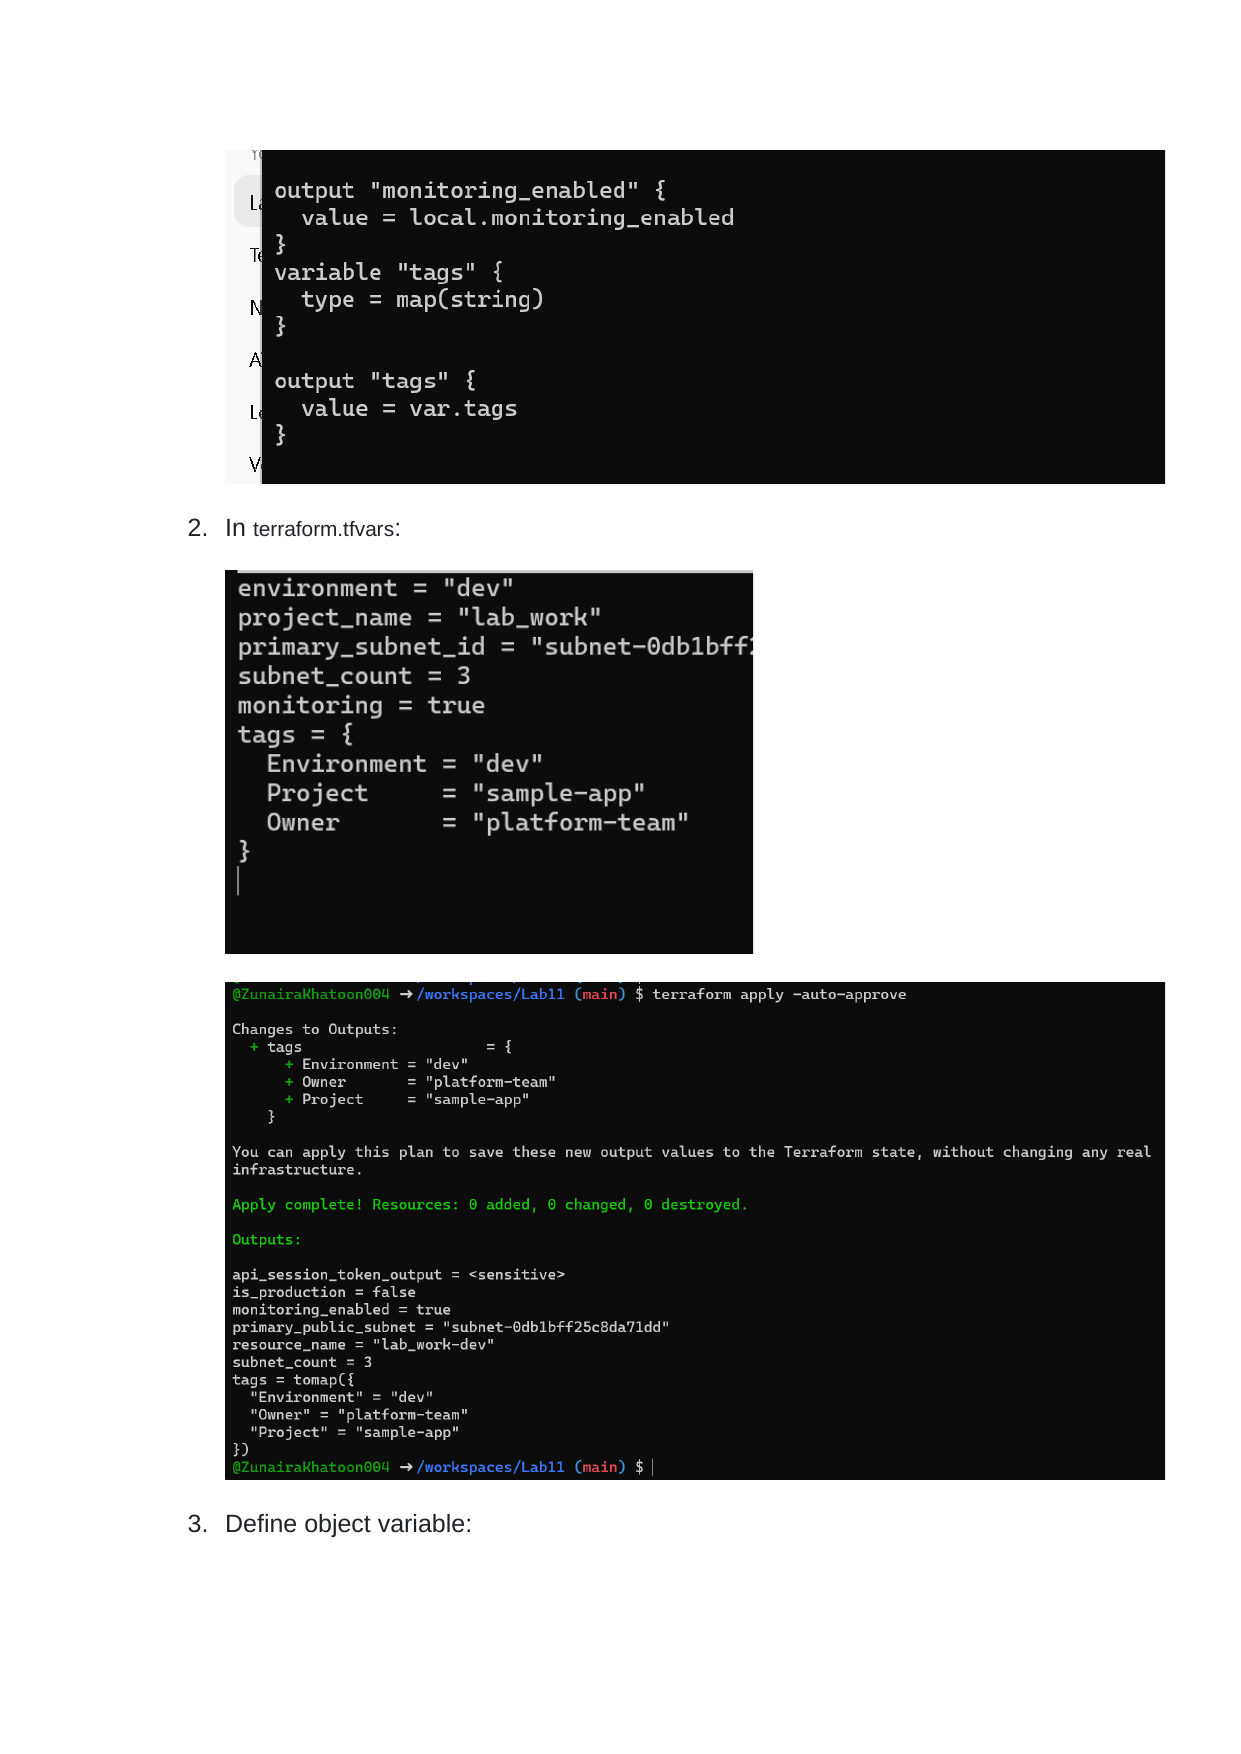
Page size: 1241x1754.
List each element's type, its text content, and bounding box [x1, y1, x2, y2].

picture [225, 570, 754, 954]
picture [225, 982, 1166, 1480]
list In terraform.tfvars: [187, 513, 1090, 542]
list Define object variable: [187, 1509, 1090, 1538]
picture [225, 150, 1166, 484]
